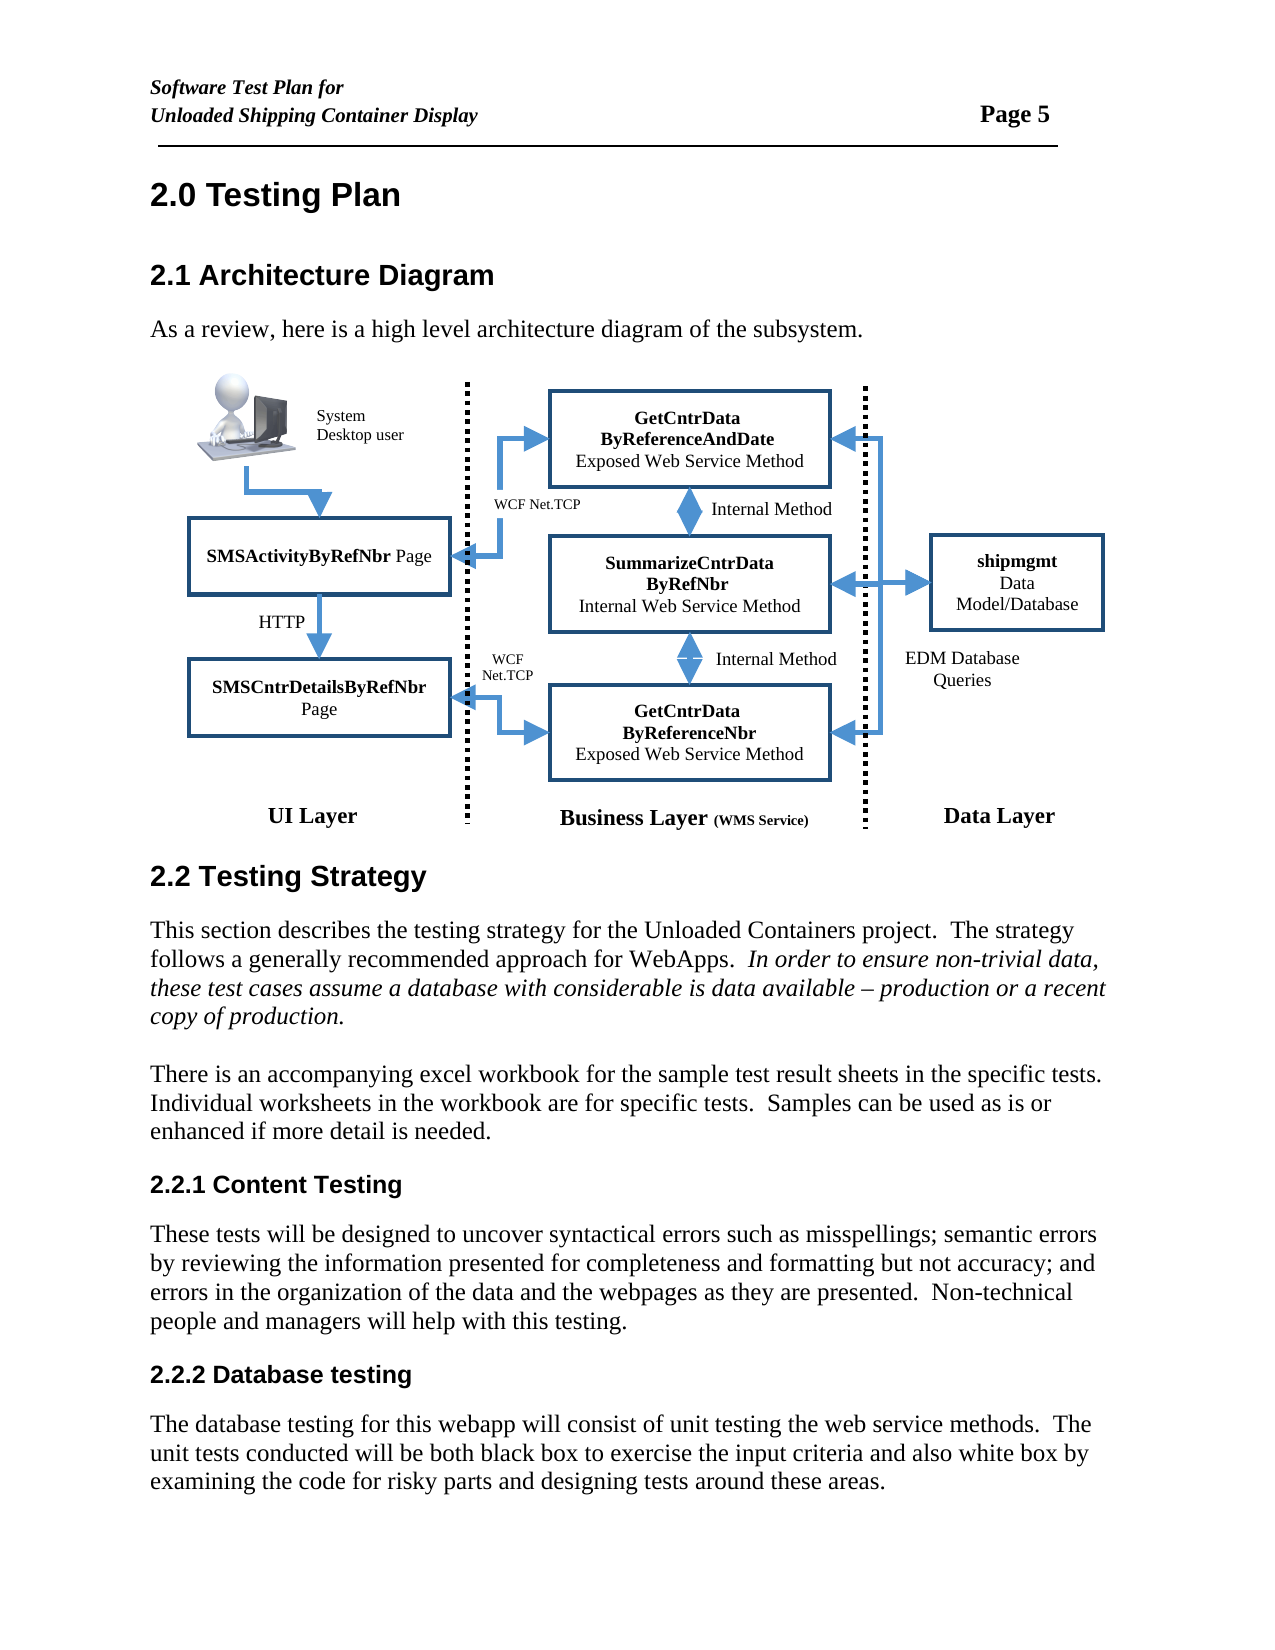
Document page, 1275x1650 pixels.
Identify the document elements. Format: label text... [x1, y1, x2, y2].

picture [196, 366, 297, 467]
subtitle 2.2 Testing Strategy [150, 859, 1125, 892]
text This section describes the testing strategy for the Unloaded Containers project. The strategy follows a generally recommended approach for WebApps. In order to ensure non-trivial data, these test cases assume a database with considerable is data available – production or a recent copy of production. [150, 915, 1125, 1030]
subtitle 2.2.1 Content Testing [150, 1170, 1125, 1199]
subtitle 2.2.2 Database testing [150, 1359, 1125, 1388]
text The database testing for this webapp will consist of unit testing the web service methods. The unit tests conducted will be both black box to exercise the input criteria and also white box by examining the code for risky parts and designing tests around these areas. [150, 1409, 1125, 1495]
text These tests will be designed to uncover syntactical errors such as misspellings; semantic errors by reviewing the information presented for completeness and formatting but not accuracy; and errors in the organization of the data and the webpages as they are presented. Non-technical people and managers will help with this testing. [150, 1219, 1125, 1334]
subtitle 2.1 Architecture Diagram [150, 258, 1125, 291]
text As a review, here is a high level architecture diagram of the subsystem. [150, 314, 1125, 343]
text There is an accompanying excel workbook for the sample test result sheets in the specific tests. Individual worksheets in the workbook are for specific tests. Samples can be used as is or enhanced if more detail is needed. [150, 1059, 1125, 1145]
subtitle 2.0 Testing Plan [150, 175, 1125, 213]
